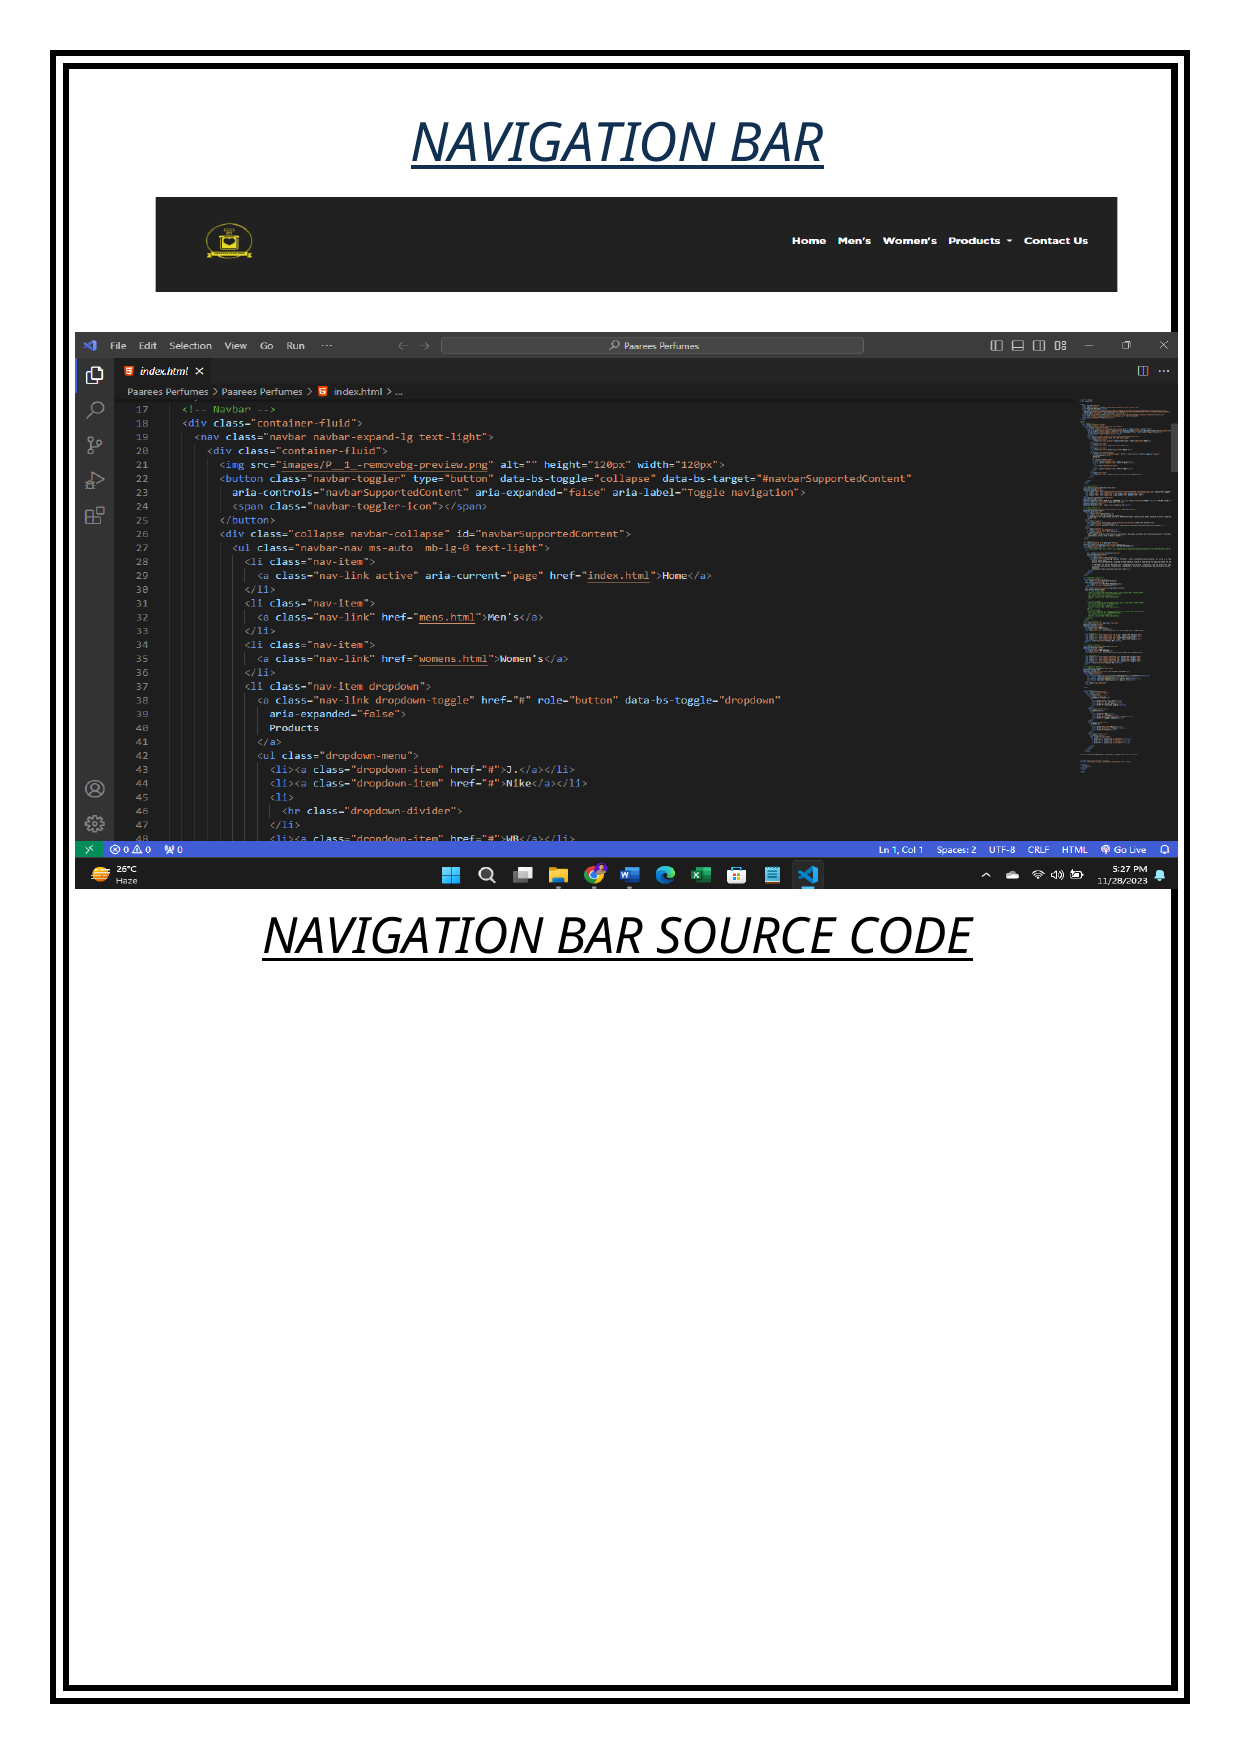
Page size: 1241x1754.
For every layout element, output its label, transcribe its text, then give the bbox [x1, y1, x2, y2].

text NAVIGATION BAR [75, 103, 1165, 177]
text NAVIGATION BAR SOURCE CODE [94, 889, 1146, 968]
picture [155, 197, 1118, 291]
picture [75, 332, 1177, 889]
